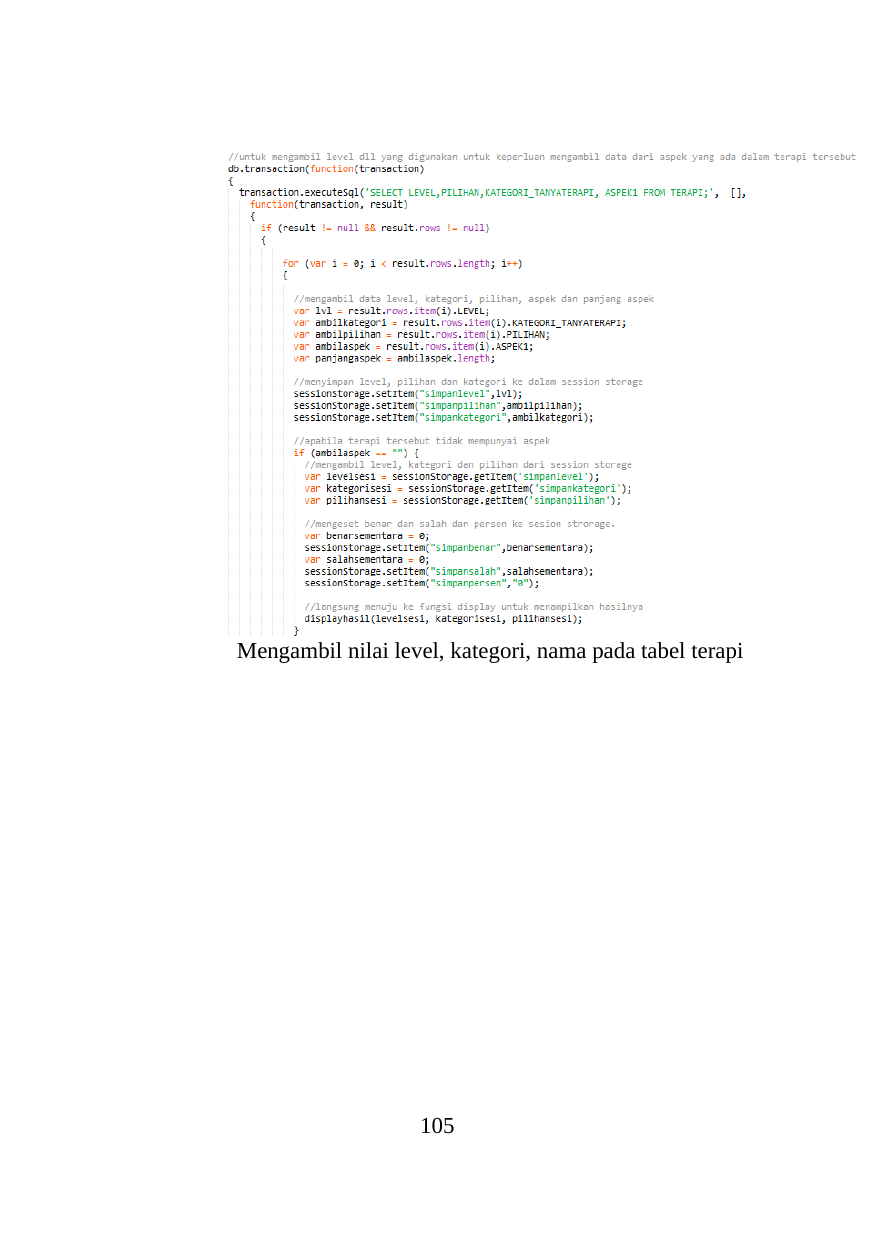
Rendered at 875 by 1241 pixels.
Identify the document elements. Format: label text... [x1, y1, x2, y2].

picture [224, 147, 863, 637]
text Mengambil nilai level, kategori, nama pada tabel terapi [224, 637, 756, 663]
